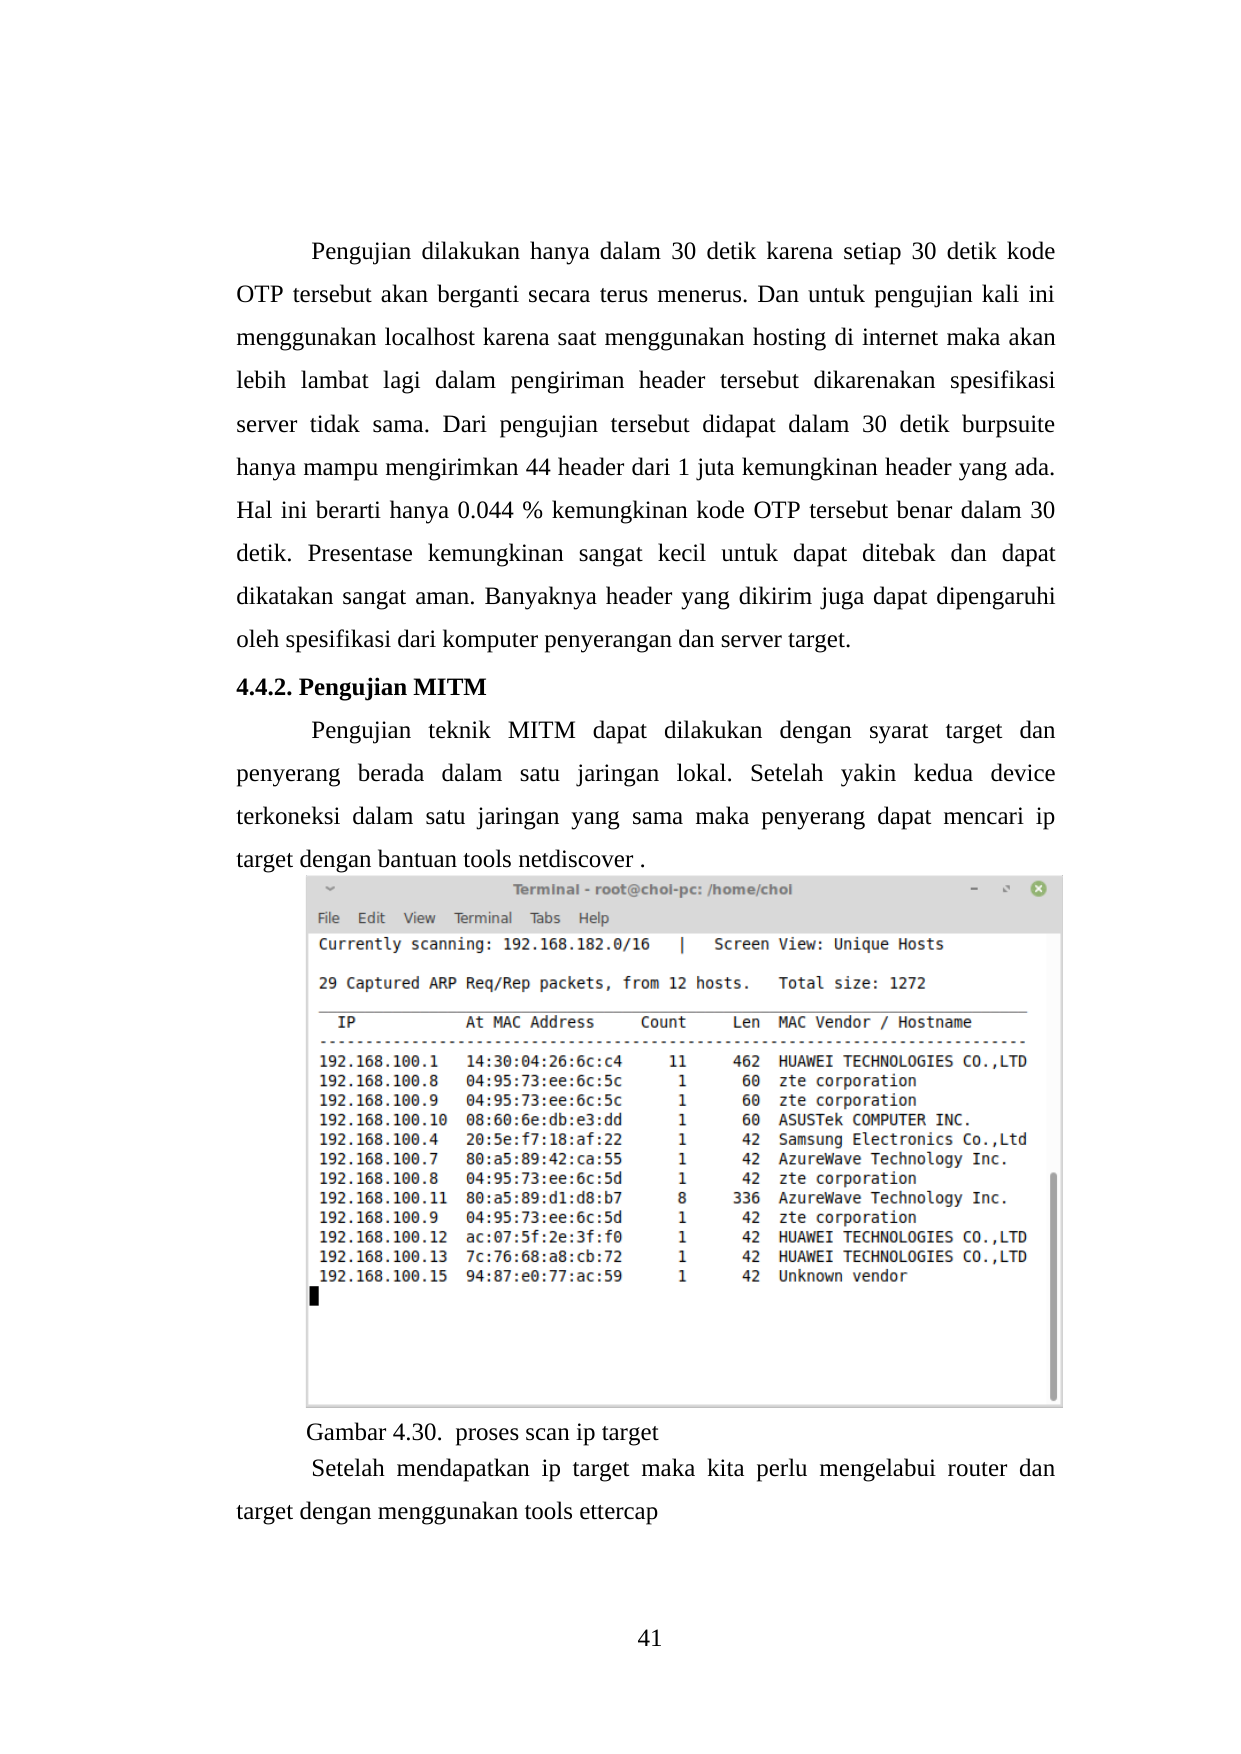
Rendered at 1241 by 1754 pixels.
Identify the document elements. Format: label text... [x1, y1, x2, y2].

subtitle Pengujian MITM [236, 672, 1056, 700]
picture [305, 875, 1063, 1408]
text Pengujian teknik MITM dapat dilakukan dengan syarat target dan penyerang berada dalam satu jaringan lokal. Setelah yakin kedua device terkoneksi dalam satu jaringan yang sama maka penyerang dapat mencari ip target dengan bantuan tools netdiscover . [236, 715, 1056, 873]
text Pengujian dilakukan hanya dalam 30 detik karena setiap 30 detik kode OTP tersebut akan berganti secara terus menerus. Dan untuk pengujian kali ini menggunakan localhost karena saat menggunakan hosting di internet maka akan lebih lambat lagi dalam pengiriman header tersebut dikarenakan spesifikasi server tidak sama. Dari pengujian tersebut didapat dalam 30 detik burpsuite hanya mampu mengirimkan 44 header dari 1 juta kemungkinan header yang ada. Hal ini berarti hanya 0.044 % kemungkinan kode OTP tersebut benar dalam 30 detik. Presentase kemungkinan sangat kecil untuk dapat ditebak dan dapat dikatakan sangat aman. Banyaknya header yang dikirim juga dapat dipengaruhi oleh spesifikasi dari komputer penyerangan dan server target. [236, 236, 1056, 653]
